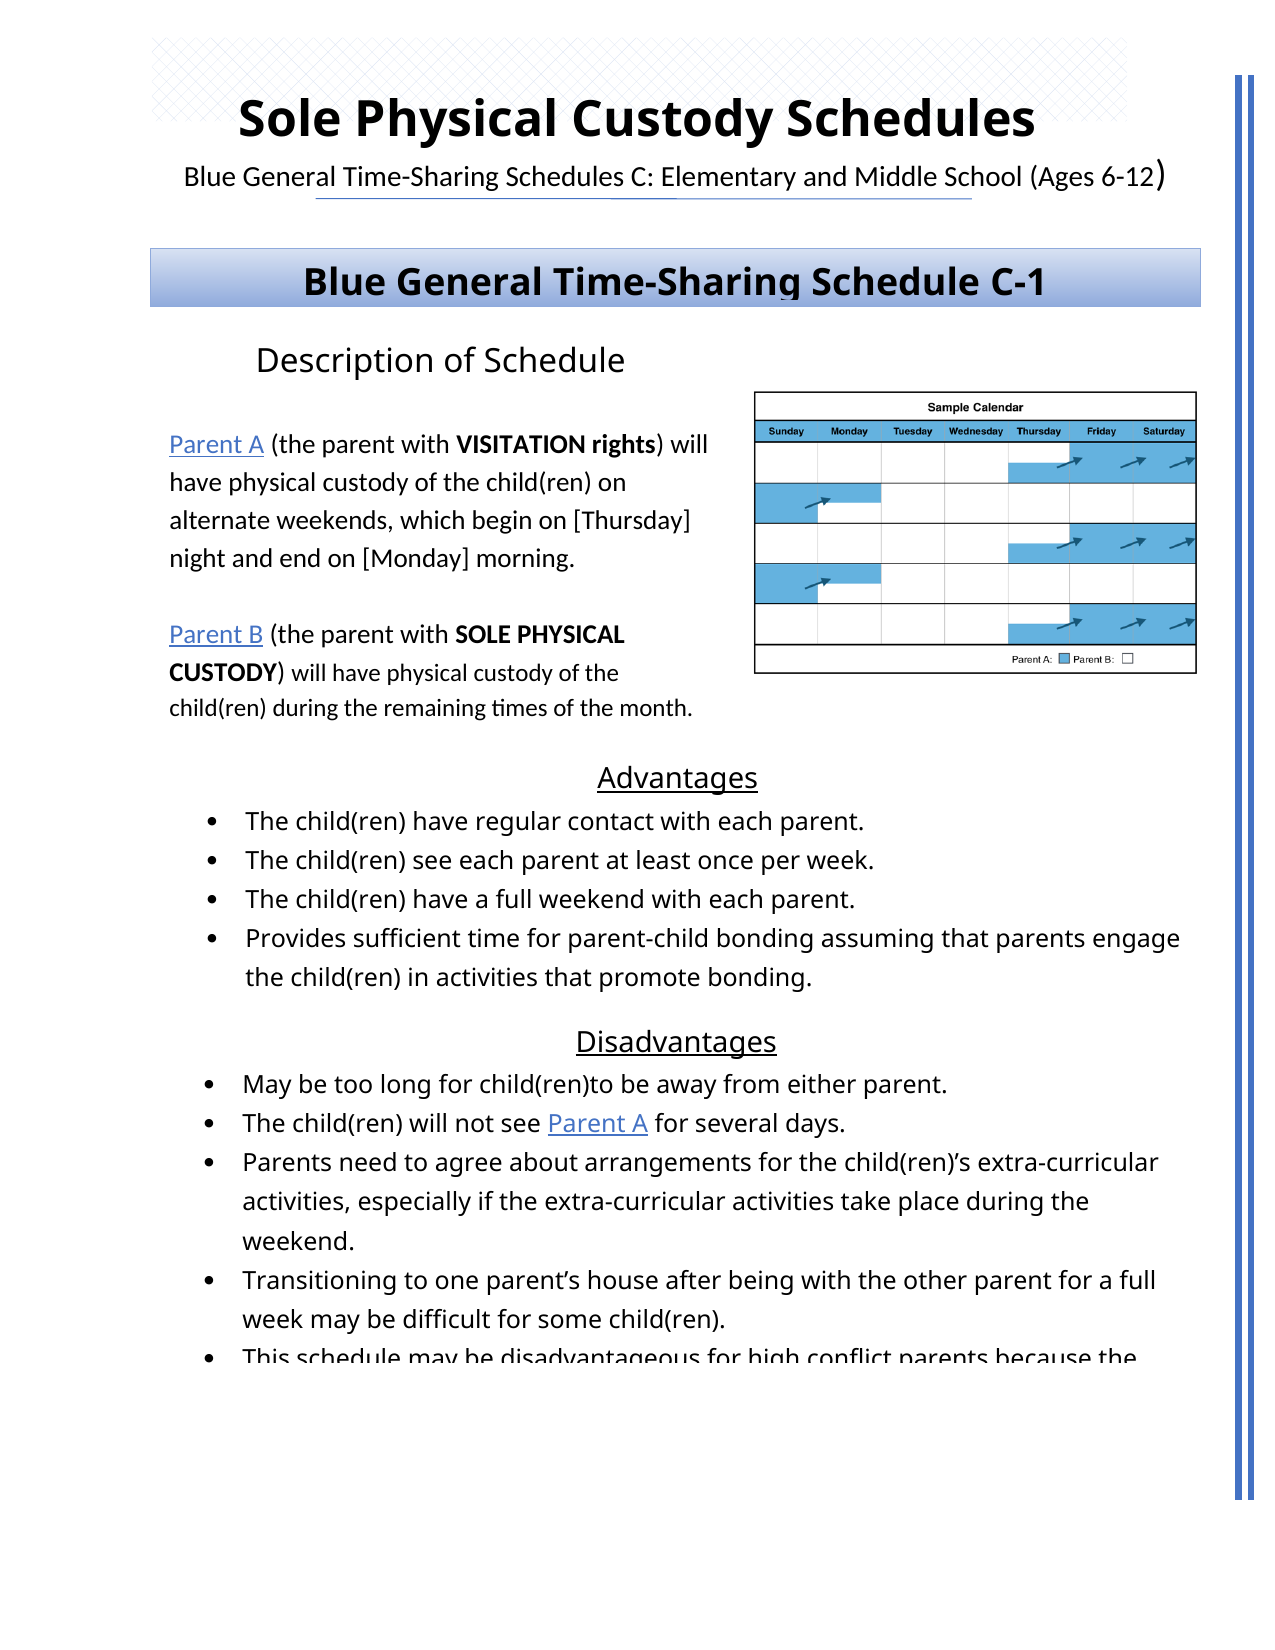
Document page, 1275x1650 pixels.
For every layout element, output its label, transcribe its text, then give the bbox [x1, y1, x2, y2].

subtitle Blue General Time-Sharing Schedules C: Elementary and Middle School (Ages 6-12) [150, 150, 1200, 196]
picture [750, 386, 1200, 678]
